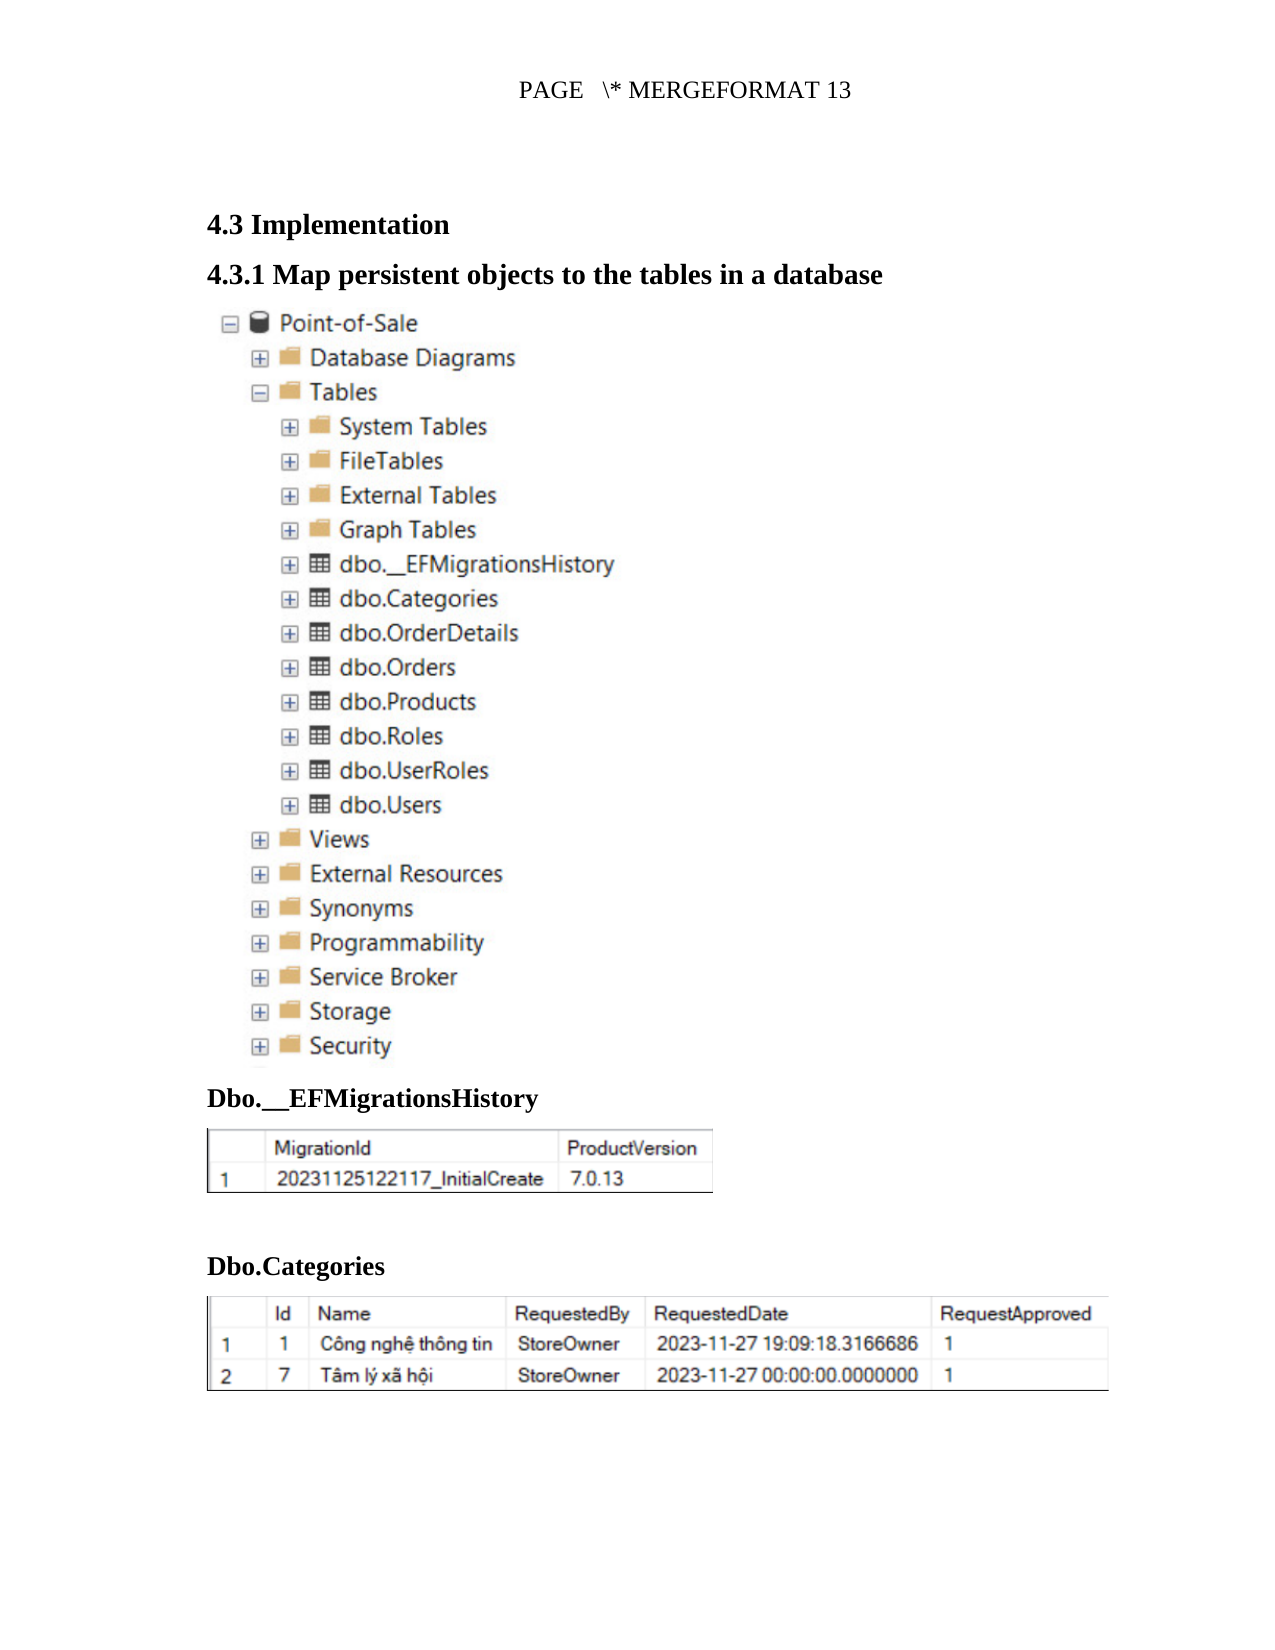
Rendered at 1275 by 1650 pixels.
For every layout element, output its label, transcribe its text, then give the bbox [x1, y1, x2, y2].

text Dbo.__EFMigrationsHistory [207, 1082, 1157, 1113]
picture [206, 1128, 713, 1193]
picture [206, 307, 664, 1068]
text 4.3 Implementation [207, 207, 1157, 240]
picture [206, 1296, 1109, 1391]
text 4.3.1 Map persistent objects to the tables in a database [207, 257, 1157, 291]
text Dbo.Categories [207, 1250, 1157, 1281]
